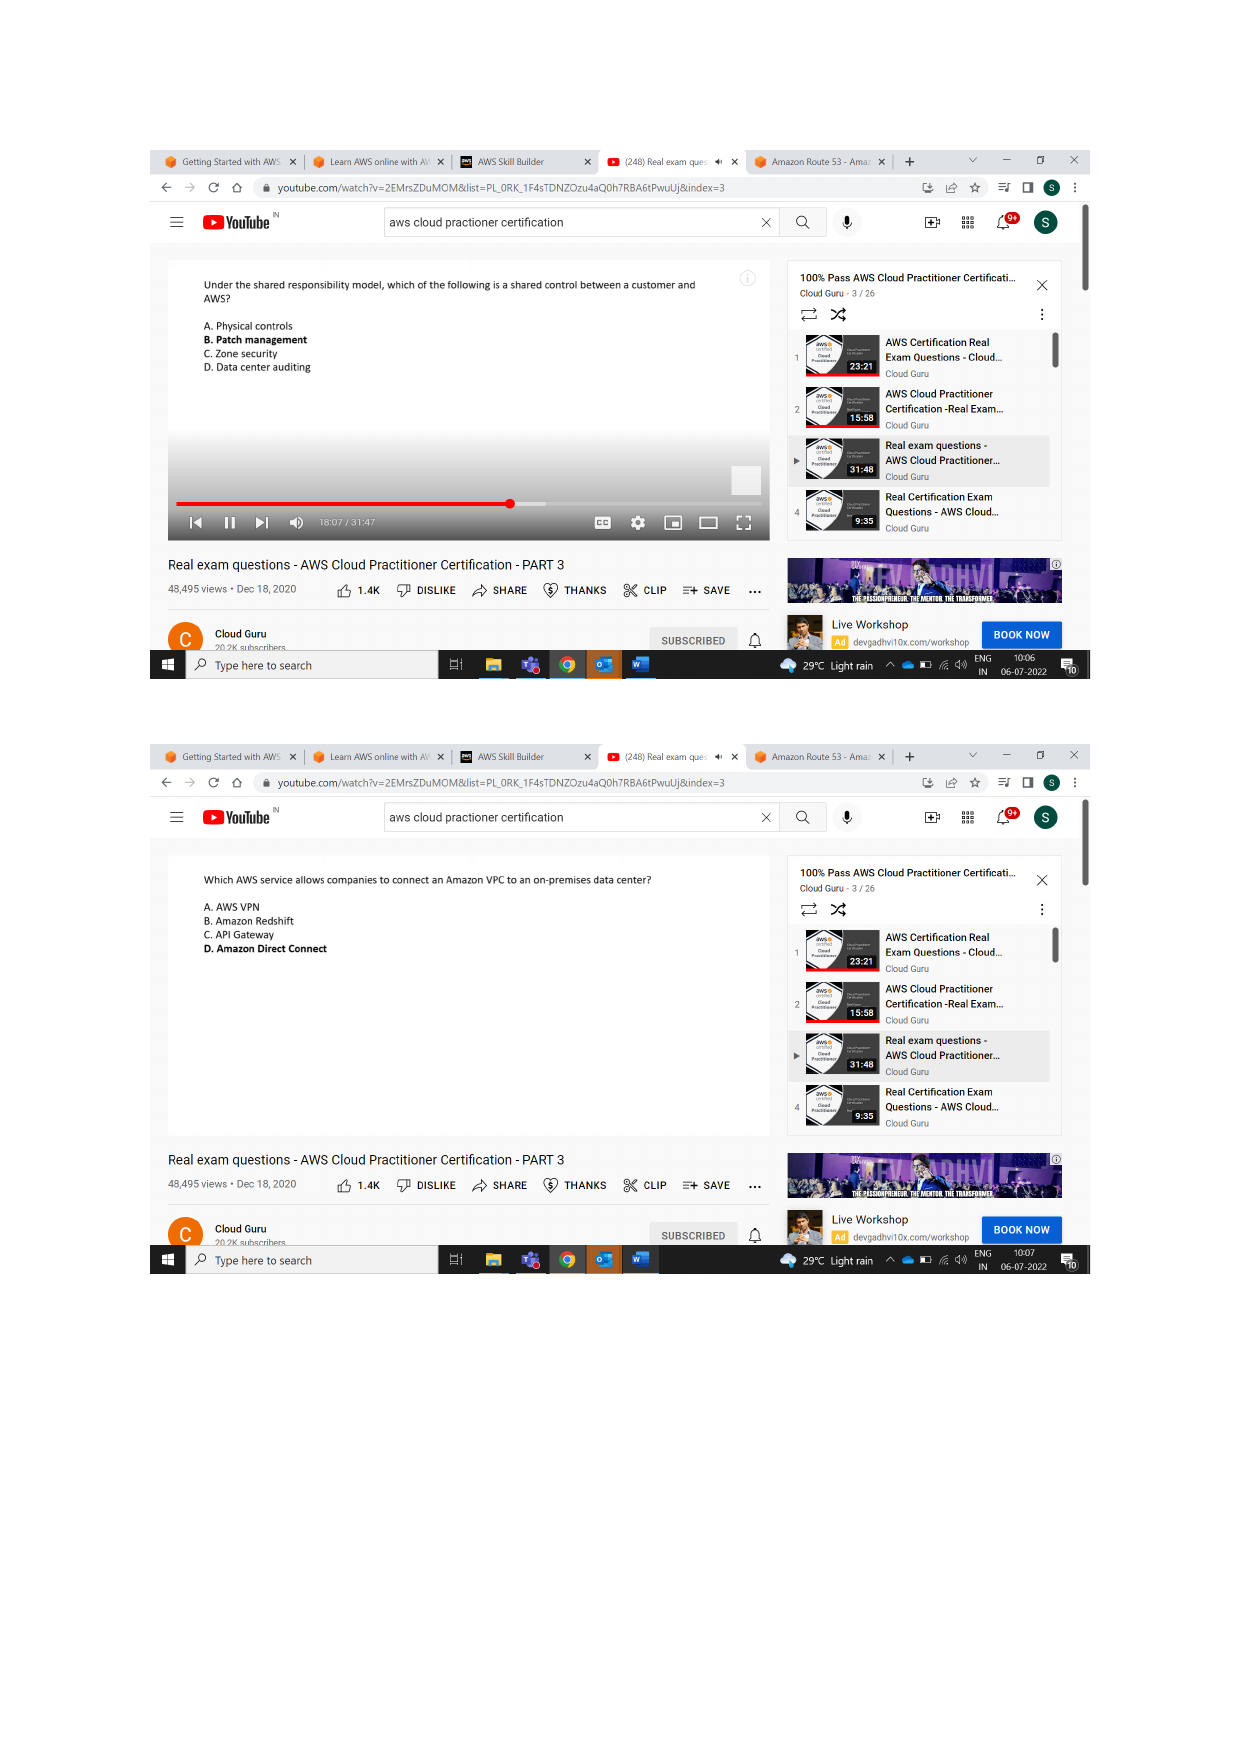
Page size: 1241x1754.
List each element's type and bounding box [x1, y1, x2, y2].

picture [150, 744, 1091, 1274]
picture [150, 150, 1091, 679]
